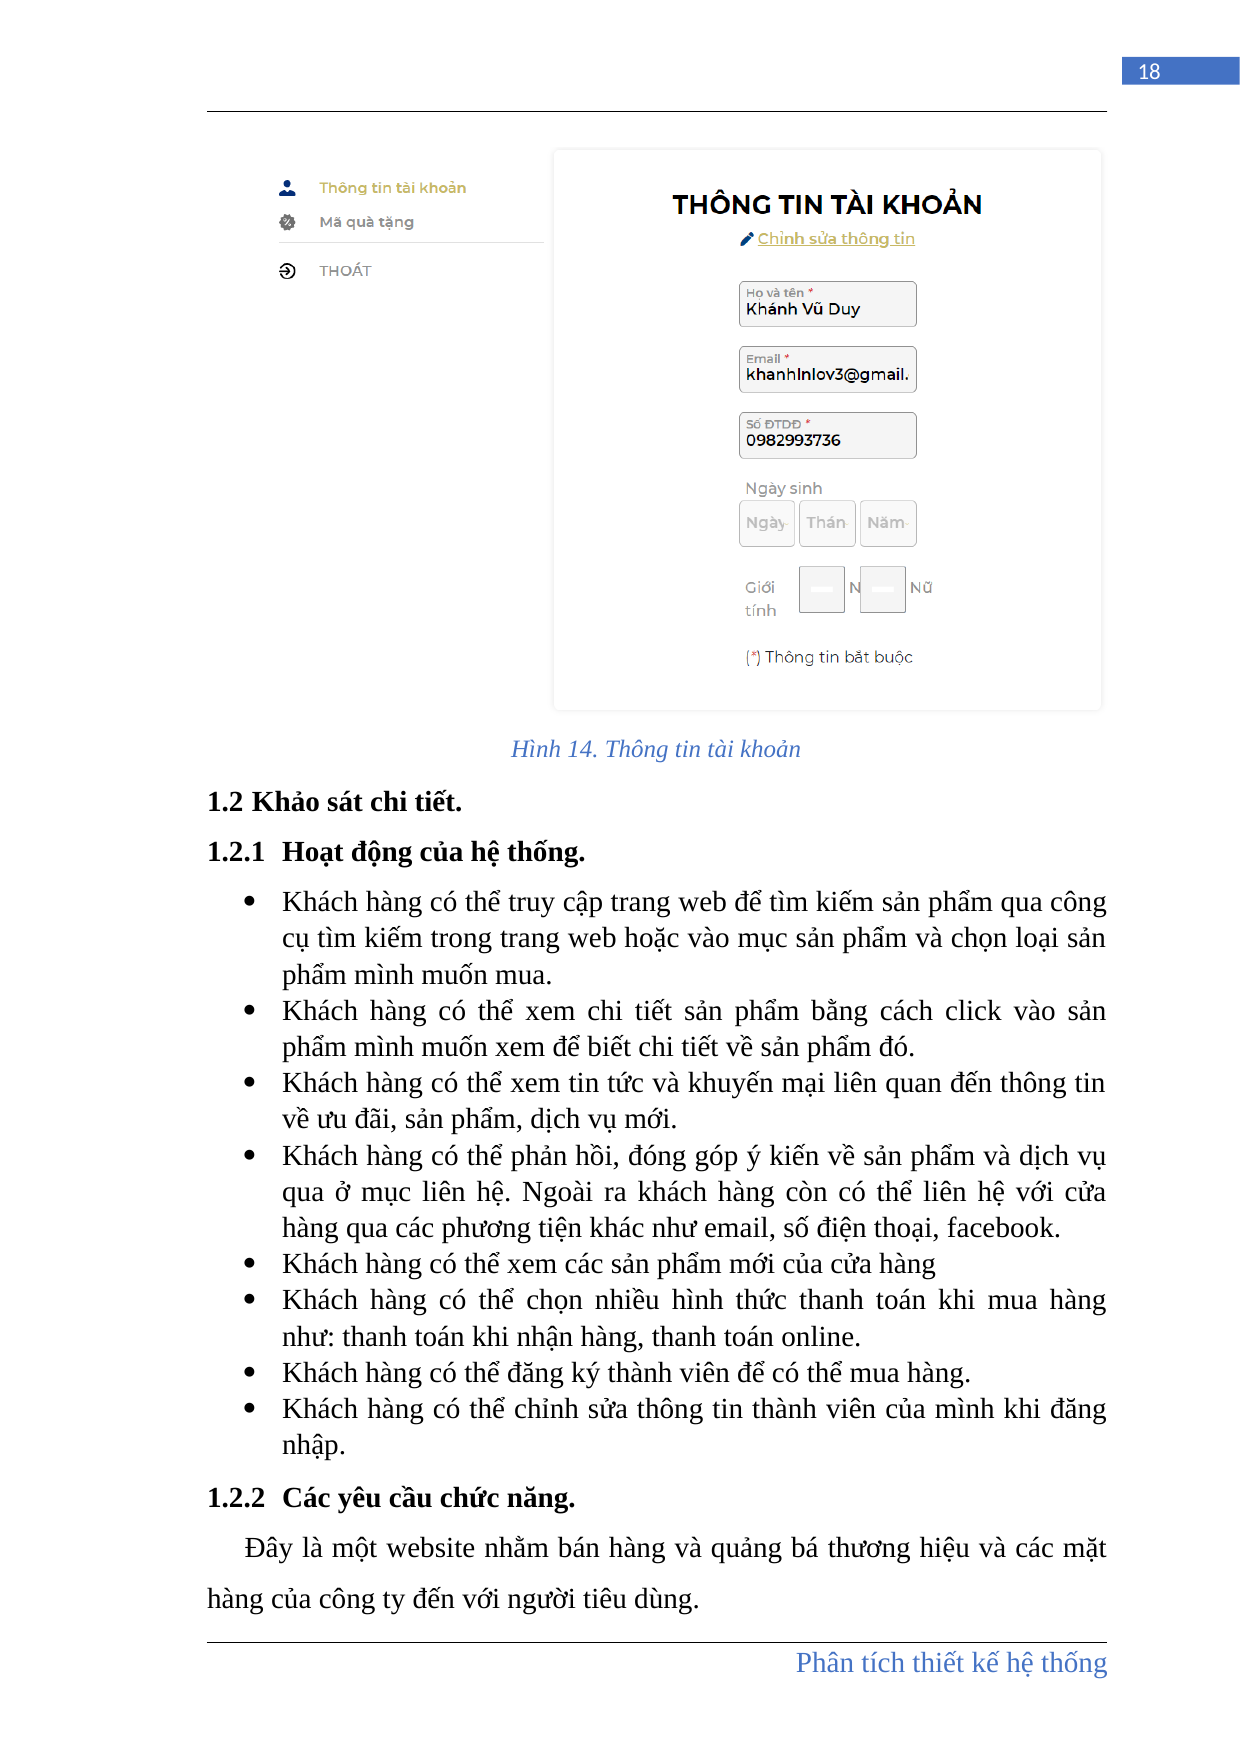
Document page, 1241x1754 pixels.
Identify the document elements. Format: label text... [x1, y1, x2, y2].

subtitle Khảo sát chi tiết. [207, 784, 1107, 817]
list Khách hàng có thể xem tin tức và khuyến mại liên quan đến thông tin về ưu đãi, sản phẩm, dịch vụ mới. [244, 1065, 1107, 1135]
subtitle Các yêu cầu chức năng. [207, 1480, 1107, 1514]
picture [206, 147, 1122, 716]
list Khách hàng có thể chỉnh sửa thông tin thành viên của mình khi đăng nhập. [244, 1391, 1107, 1461]
list Khách hàng có thể chọn nhiều hình thức thanh toán khi mua hàng như: thanh toán khi nhận hàng, thanh toán online. [244, 1282, 1107, 1352]
list Khách hàng có thể đăng ký thành viên để có thể mua hàng. [244, 1355, 1107, 1388]
list Khách hàng có thể truy cập trang web để tìm kiếm sản phẩm qua công cụ tìm kiếm trong trang web hoặc vào mục sản phẩm và chọn loại sản phẩm mình muốn mua. [244, 884, 1107, 990]
subtitle Hoạt động của hệ thống. [207, 834, 1107, 868]
list Đây là một website nhằm bán hàng và quảng bá thương hiệu và các mặt hàng của công ty đến với người tiêu dùng. [207, 1531, 1107, 1614]
list Khách hàng có thể phản hồi, đóng góp ý kiến về sản phẩm và dịch vụ qua ở mục liên hệ. Ngoài ra khách hàng còn có thể liên hệ với cửa hàng qua các phương tiện khác như email, số điện thoại, facebook. [244, 1138, 1107, 1244]
list Khách hàng có thể xem các sản phẩm mới của cửa hàng [244, 1246, 1107, 1280]
list Khách hàng có thể xem chi tiết sản phẩm bằng cách click vào sản phẩm mình muốn xem để biết chi tiết về sản phẩm đó. [244, 993, 1107, 1063]
